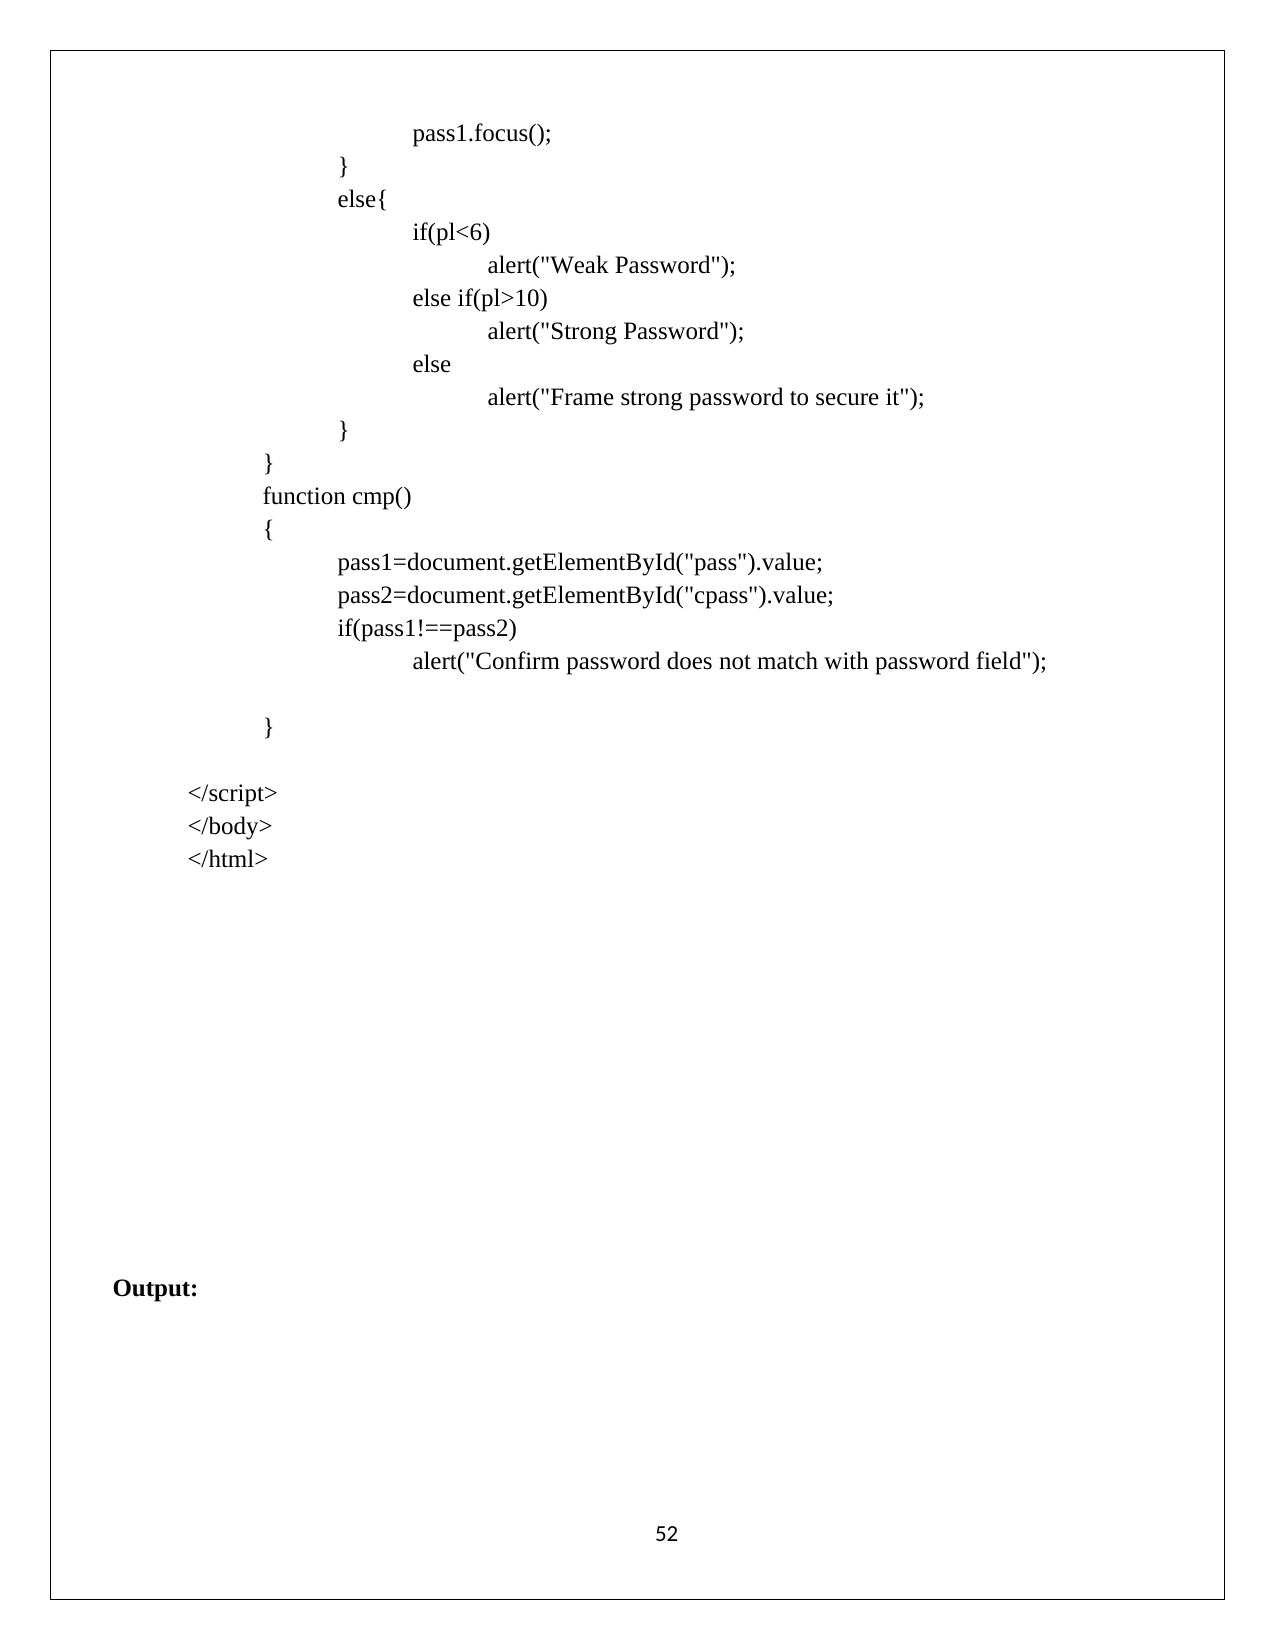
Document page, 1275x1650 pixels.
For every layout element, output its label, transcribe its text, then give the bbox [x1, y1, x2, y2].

text } [187, 712, 1221, 740]
text pass1.focus(); [187, 118, 1221, 147]
text alert("Frame strong password to secure it"); [187, 382, 1221, 411]
text pass1=document.getElementById("pass").value; [187, 547, 1221, 576]
text alert("Confirm password does not match with password field"); [187, 646, 1221, 675]
text alert("Strong Password"); [187, 316, 1221, 345]
text alert("Weak Password"); [187, 250, 1221, 279]
text if(pl<6) [187, 217, 1221, 246]
text pass2=document.getElementById("cpass").value; [187, 580, 1221, 609]
text else if(pl>10) [187, 283, 1221, 312]
text } [187, 151, 1221, 180]
text } [187, 448, 1221, 477]
text Output: [112, 1273, 1221, 1302]
text </body> [187, 811, 1221, 839]
text { [187, 514, 1221, 543]
text if(pass1!==pass2) [187, 613, 1221, 642]
text } [187, 415, 1221, 444]
text function cmp() [187, 481, 1221, 510]
text else [187, 349, 1221, 378]
text </html> [187, 844, 1221, 872]
text </script> [187, 778, 1221, 806]
text else{ [187, 184, 1221, 213]
